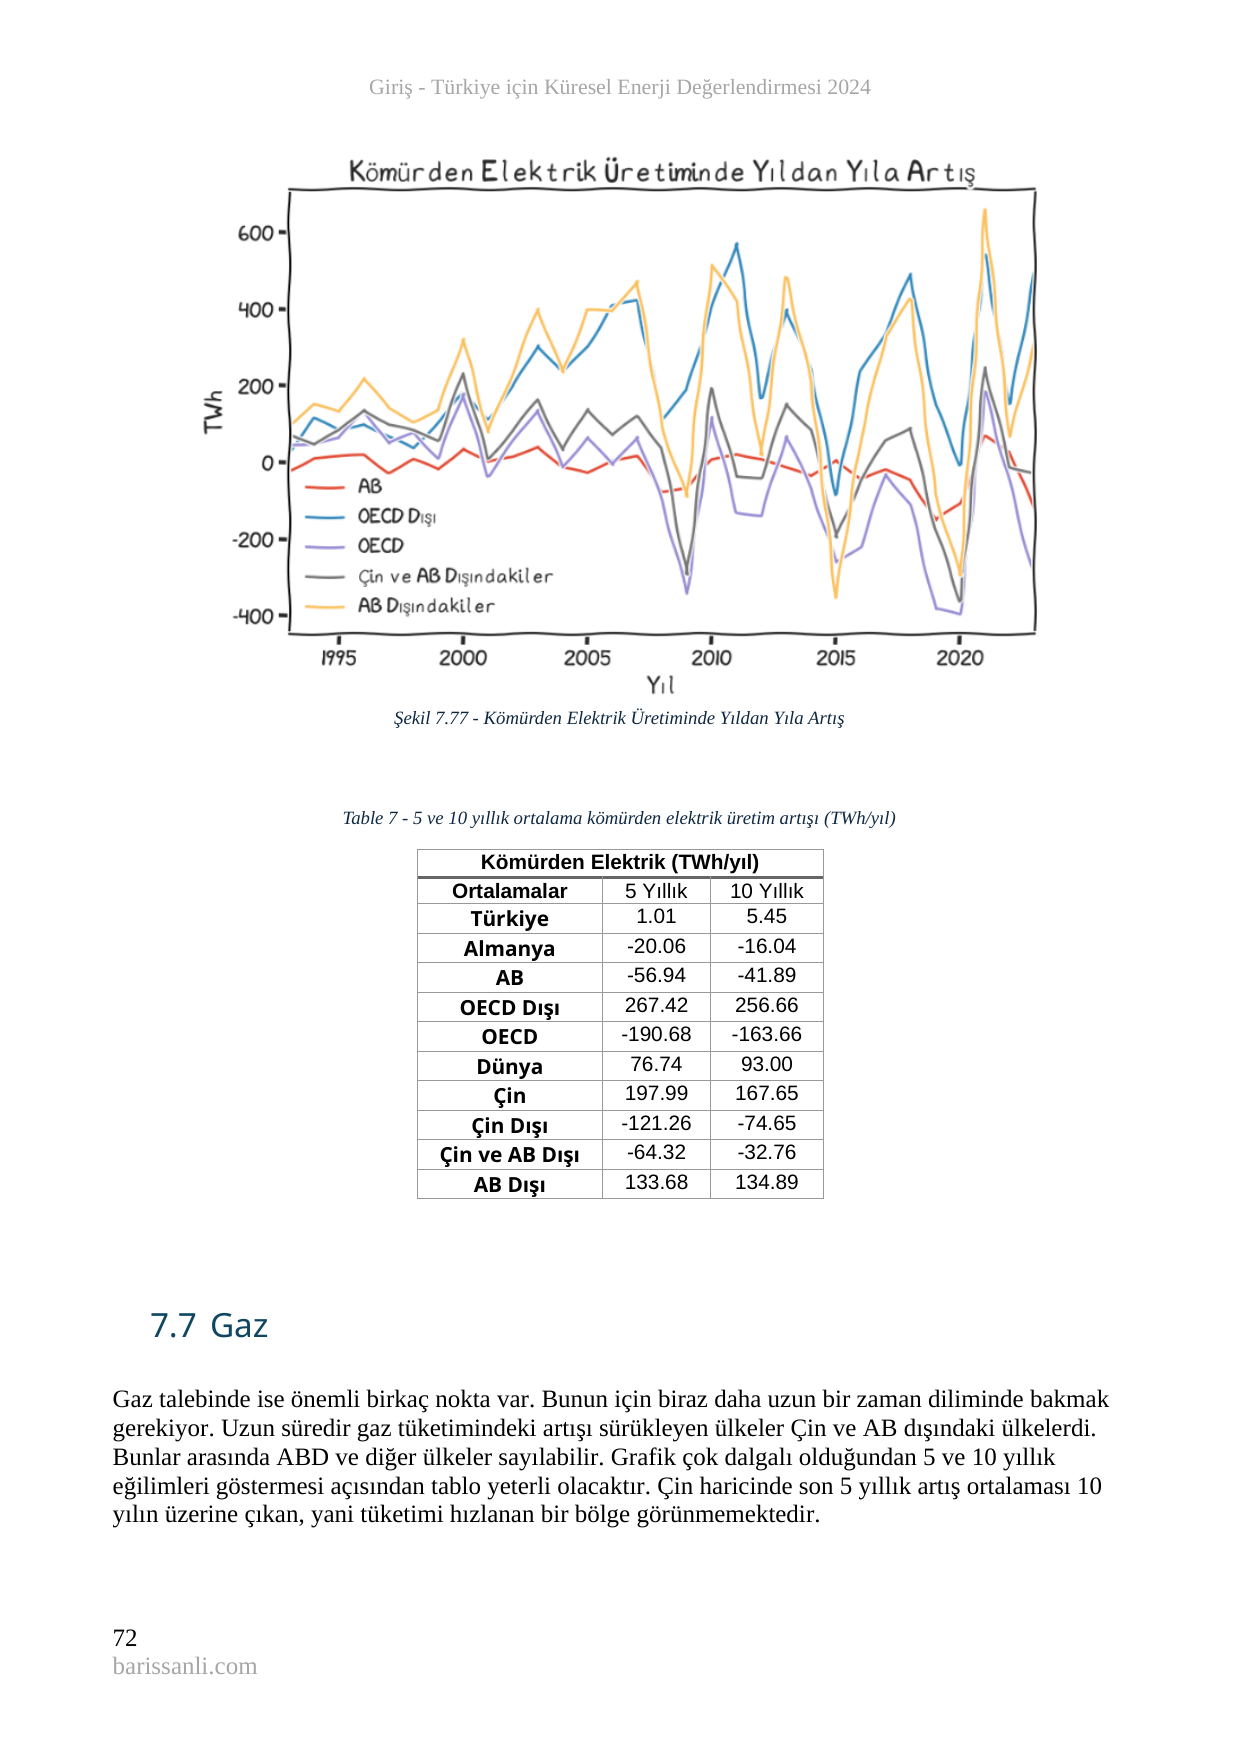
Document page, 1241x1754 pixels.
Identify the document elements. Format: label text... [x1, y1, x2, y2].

table_cell -121.26 [603, 1111, 710, 1139]
table_cell 256.66 [711, 993, 823, 1021]
table_cell -190.68 [603, 1022, 710, 1051]
table_cell OECD [418, 1022, 602, 1051]
table_cell -74.65 [711, 1111, 823, 1139]
table_cell Almanya [418, 934, 602, 962]
table_cell AB Dışı [418, 1170, 602, 1198]
table_cell Türkiye [418, 904, 602, 933]
table_cell 5.45 [711, 904, 823, 933]
table_cell 267.42 [603, 993, 710, 1021]
table_cell -41.89 [711, 963, 823, 992]
table_cell -16.04 [711, 934, 823, 962]
table_cell 133.68 [603, 1170, 710, 1198]
table_header Kömürden Elektrik (TWh/yıl) [418, 850, 823, 876]
picture [193, 150, 1048, 707]
table_cell 197.99 [603, 1081, 710, 1110]
table_cell -32.76 [711, 1140, 823, 1169]
table_cell Çin Dışı [418, 1111, 602, 1139]
table_cell 167.65 [711, 1081, 823, 1110]
table_cell 5 Yıllık [603, 879, 710, 903]
table_cell -56.94 [603, 963, 710, 992]
subtitle Gaz [150, 1302, 1128, 1347]
table_cell Dünya [418, 1052, 602, 1080]
text Gaz talebinde ise önemli birkaç nokta var. Bunun için biraz daha uzun bir zaman diliminde bakmak gerekiyor. Uzun süredir gaz tüketimindeki artışı sürükleyen ülkeler Çin ve AB dışındaki ülkelerdi. Bunlar arasında ABD ve diğer ülkeler sayılabilir. Grafik çok dalgalı olduğundan 5 ve 10 yıllık eğilimleri göstermesi açısından tablo yeterli olacaktır. Çin haricinde son 5 yıllık artış ortalaması 10 yılın üzerine çıkan, yani tüketimi hızlanan bir bölge görünmemektedir. [112, 1384, 1128, 1528]
table_cell OECD Dışı [418, 993, 602, 1021]
table_cell Ortalamalar [418, 879, 602, 903]
table_cell 76.74 [603, 1052, 710, 1080]
table_cell 1.01 [603, 904, 710, 933]
table_cell -163.66 [711, 1022, 823, 1051]
table_cell Çin [418, 1081, 602, 1110]
table_cell 134.89 [711, 1170, 823, 1198]
table_cell AB [418, 963, 602, 992]
table_cell Çin ve AB Dışı [418, 1140, 602, 1169]
text Table 7 - 5 ve 10 yıllık ortalama kömürden elektrik üretim artışı (TWh/yıl) [112, 807, 1128, 828]
table_cell -64.32 [603, 1140, 710, 1169]
table_cell 93.00 [711, 1052, 823, 1080]
table_cell -20.06 [603, 934, 710, 962]
table_cell 10 Yıllık [711, 879, 823, 903]
